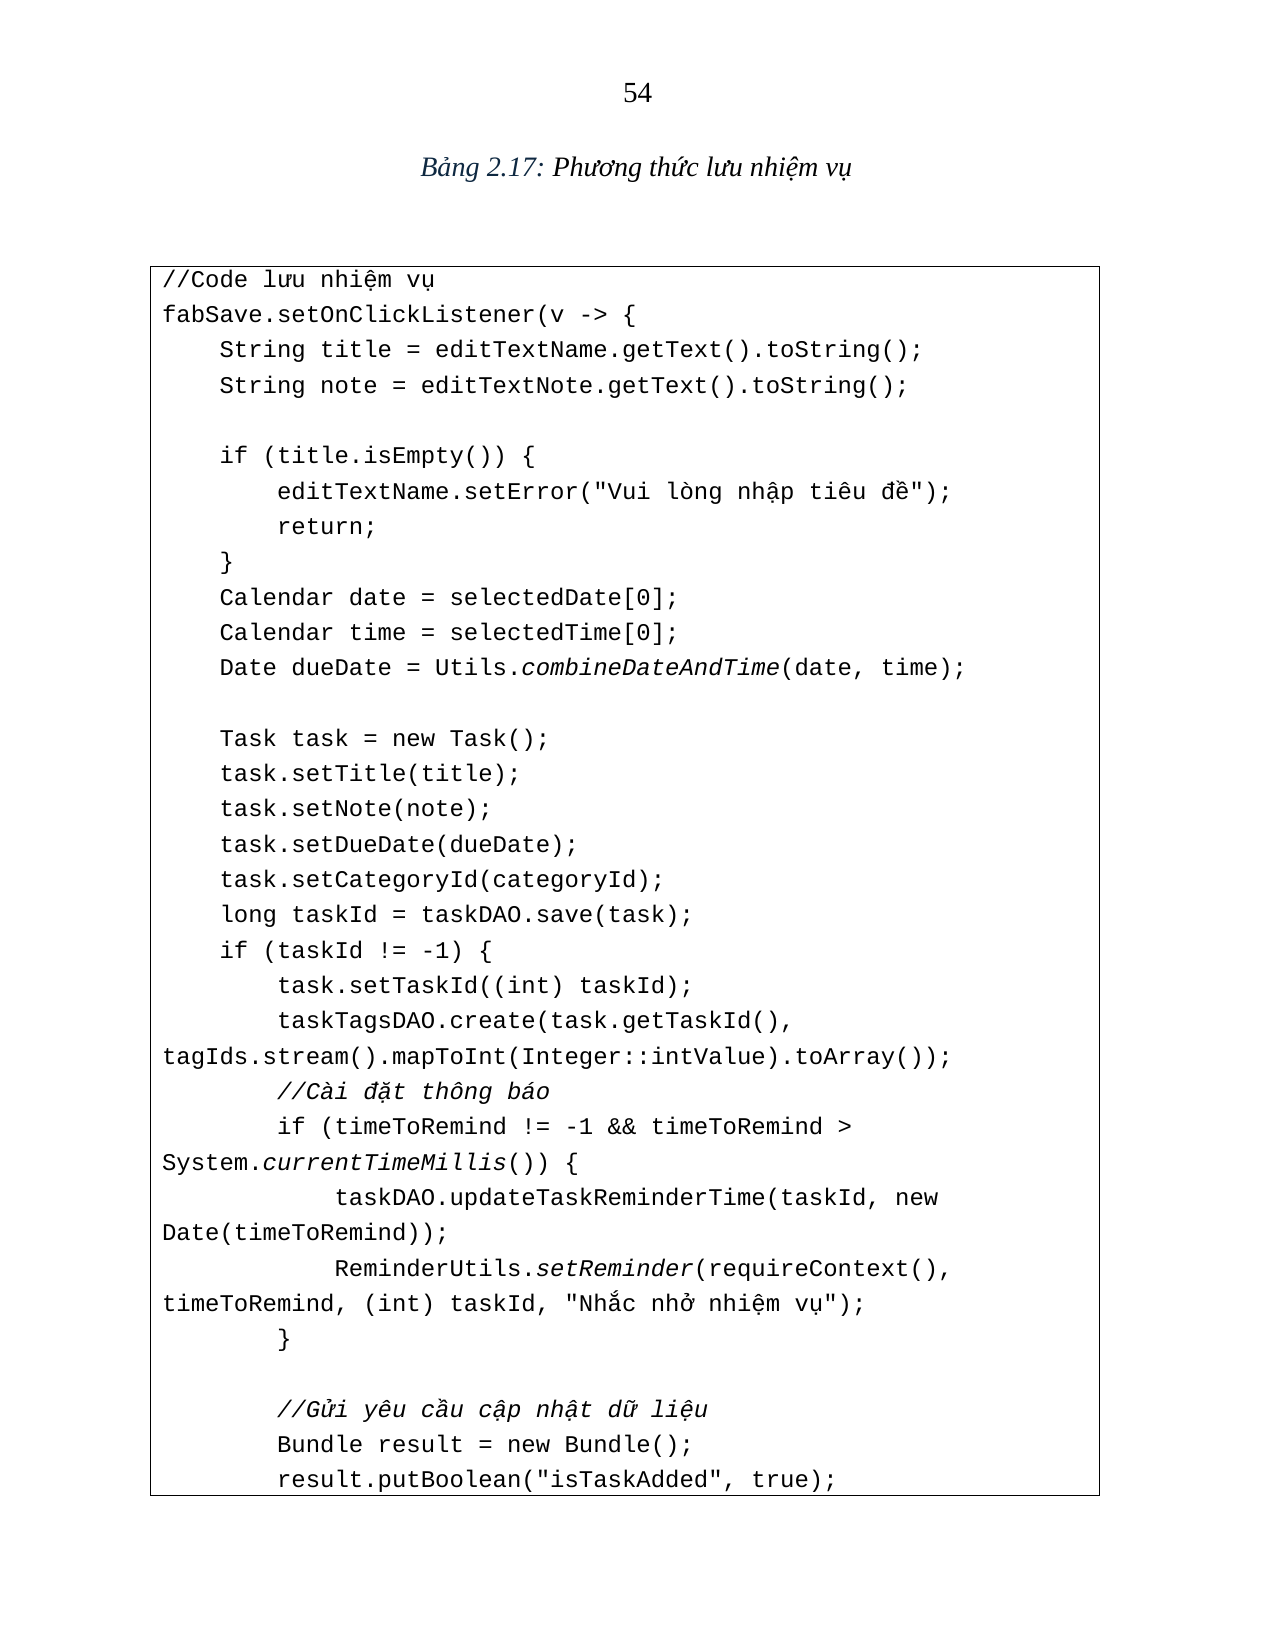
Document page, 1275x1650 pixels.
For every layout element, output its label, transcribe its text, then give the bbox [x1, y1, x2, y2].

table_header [151, 267, 1099, 1495]
text Bảng 2.17: Phương thức lưu nhiệm vụ [150, 150, 1125, 182]
